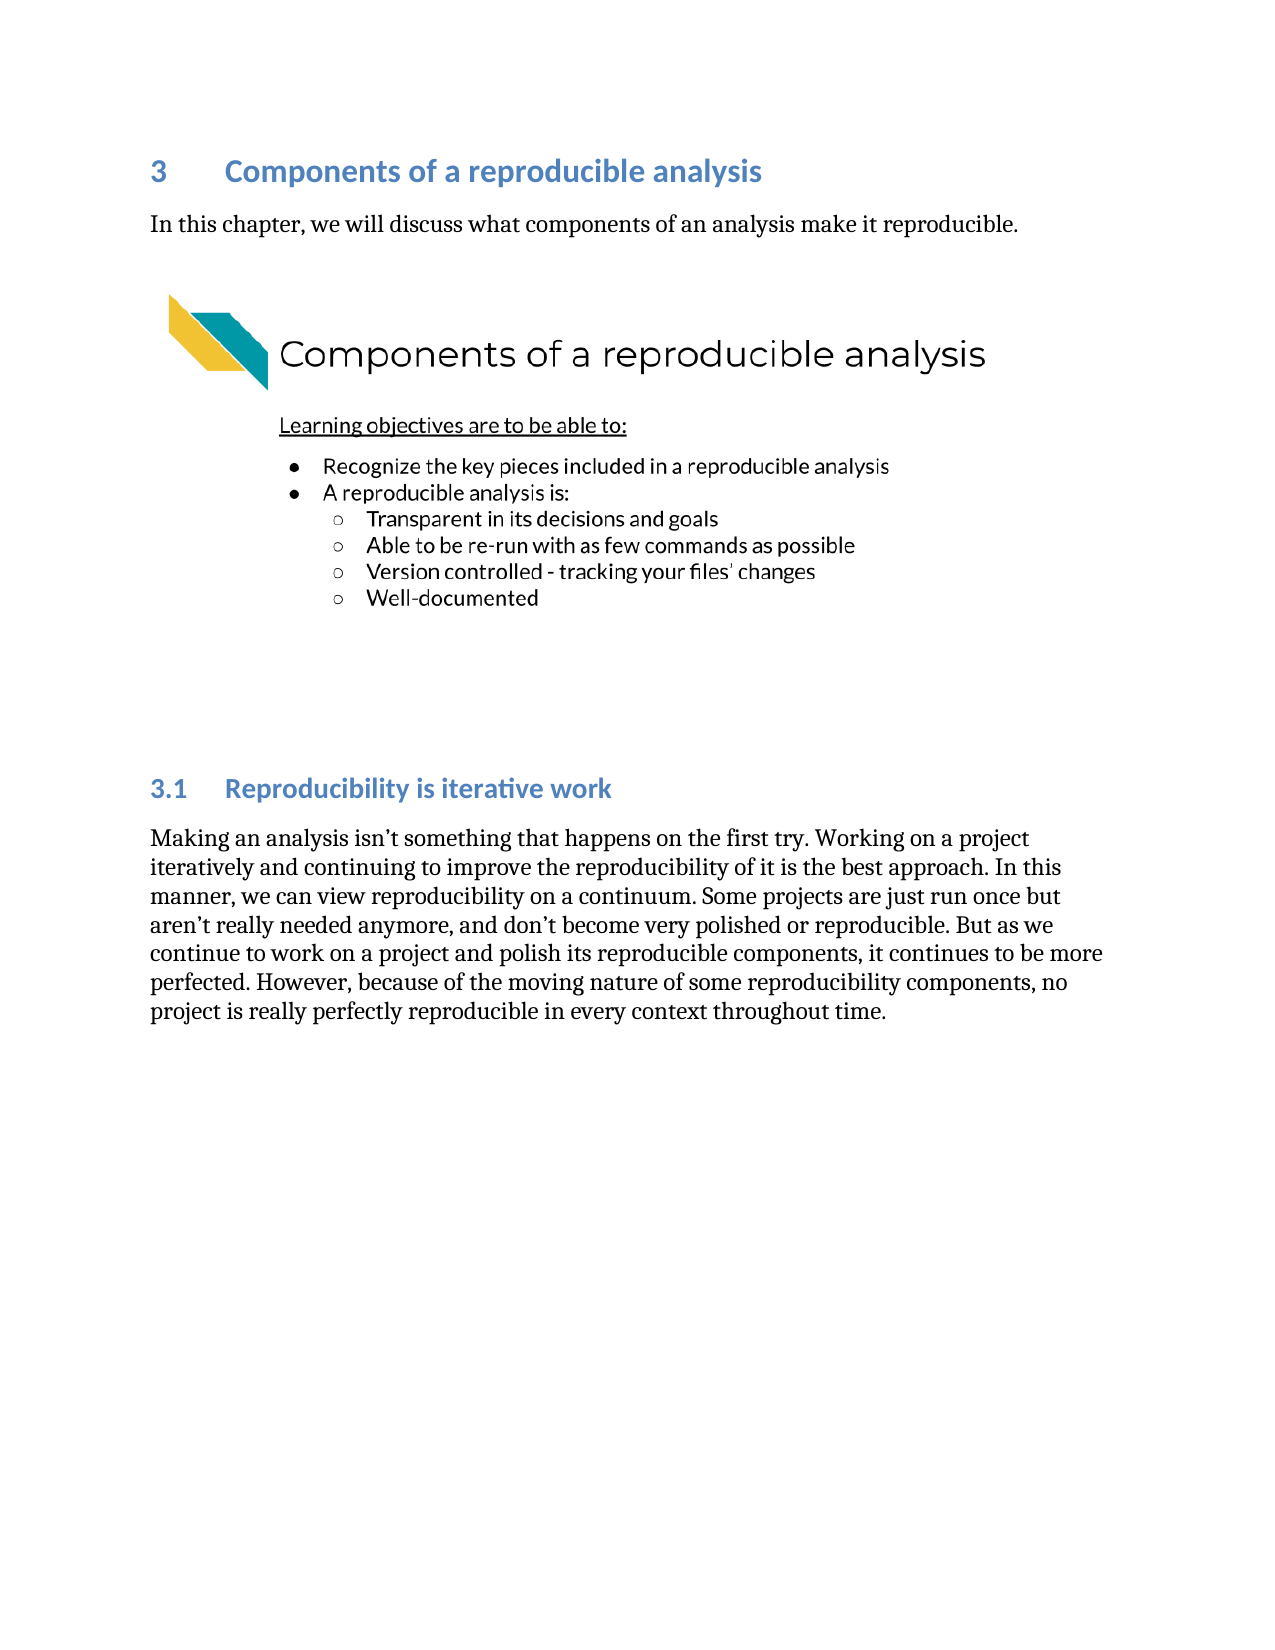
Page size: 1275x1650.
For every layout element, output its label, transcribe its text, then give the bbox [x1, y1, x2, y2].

text Making an analysis isn’t something that happens on the first try. Working on a project iteratively and continuing to improve the reproducibility of it is the best approach. In this manner, we can view reproducibility on a continuum. Some projects are just run once but aren’t really needed anymore, and don’t become very polished or reproducible. But as we continue to work on a project and polish its reproducible components, it continues to be more perfected. However, because of the moving nature of some reproducibility components, no project is really perfectly reproducible in every context throughout time. [150, 824, 1125, 1026]
subtitle 3.1 Reproducibility is iterative work [150, 770, 1125, 806]
subtitle 3 Components of a reproducible analysis [150, 150, 1125, 191]
text In this chapter, we will discuss what components of an analysis make it reproducible. [150, 209, 1125, 238]
picture [168, 257, 1044, 750]
